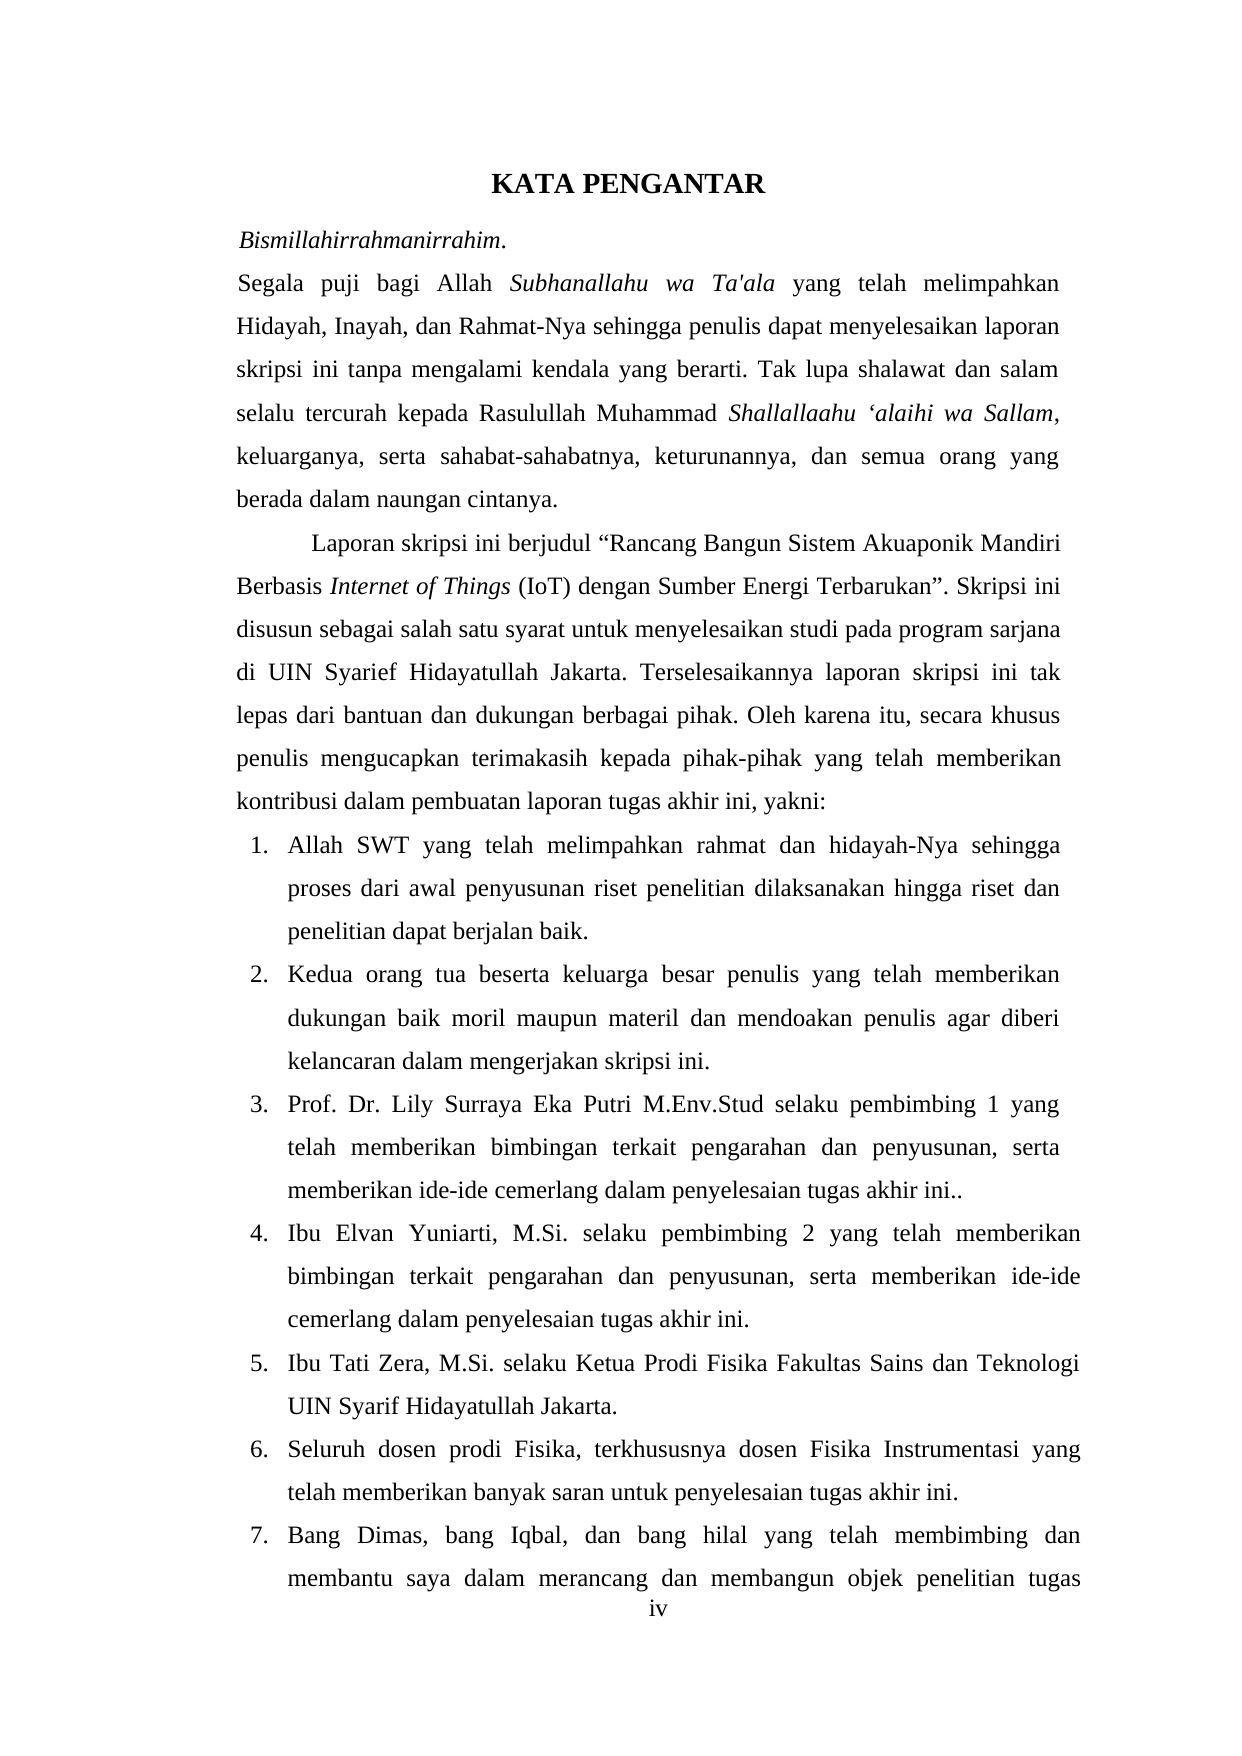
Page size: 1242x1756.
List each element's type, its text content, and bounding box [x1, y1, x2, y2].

subtitle KATA PENGANTAR [209, 167, 1048, 200]
list Ibu Tati Zera, M.Si. selaku Ketua Prodi Fisika Fakultas Sains dan Teknologi UIN Syarif Hidayatullah Jakarta. [250, 1348, 1081, 1419]
list Ibu Elvan Yuniarti, M.Si. selaku pembimbing 2 yang telah memberikan bimbingan terkait pengarahan dan penyusunan, serta memberikan ide-ide cemerlang dalam penyelesaian tugas akhir ini. [250, 1218, 1081, 1333]
text Bismillahirrahmanirrahim. [238, 225, 1094, 254]
list Allah SWT yang telah melimpahkan rahmat dan hidayah-Nya sehingga proses dari awal penyusunan riset penelitian dilaksanakan hingga riset dan penelitian dapat berjalan baik. [250, 830, 1061, 945]
list Kedua orang tua beserta keluarga besar penulis yang telah memberikan dukungan baik moril maupun materil dan mendoakan penulis agar diberi kelancaran dalam mengerjakan skripsi ini. [250, 959, 1060, 1074]
list Prof. Dr. Lily Surraya Eka Putri M.Env.Stud selaku pembimbing 1 yang telah memberikan bimbingan terkait pengarahan dan penyusunan, serta memberikan ide-ide cemerlang dalam penyelesaian tugas akhir ini.. [250, 1089, 1060, 1204]
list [250, 1520, 1081, 1592]
text Laporan skripsi ini berjudul “Rancang Bangun Sistem Akuaponik Mandiri Berbasis Internet of Things (IoT) dengan Sumber Energi Terbarukan”. Skripsi ini disusun sebagai salah satu syarat untuk menyelesaikan studi pada program sarjana di UIN Syarief Hidayatullah Jakarta. Terselesaikannya laporan skripsi ini tak lepas dari bantuan dan dukungan berbagai pihak. Oleh karena itu, secara khusus penulis mengucapkan terimakasih kepada pihak-pihak yang telah memberikan kontribusi dalam pembuatan laporan tugas akhir ini, yakni: [236, 528, 1061, 815]
list Seluruh dosen prodi Fisika, terkhususnya dosen Fisika Instrumentasi yang telah memberikan banyak saran untuk penyelesaian tugas akhir ini. [250, 1434, 1081, 1506]
text Segala puji bagi Allah Subhanallahu wa Ta'ala yang telah melimpahkan Hidayah, Inayah, dan Rahmat-Nya sehingga penulis dapat menyelesaikan laporan skripsi ini tanpa mengalami kendala yang berarti. Tak lupa shalawat dan salam selalu tercurah kepada Rasulullah Muhammad Shallallaahu ‘alaihi wa Sallam, keluarganya, serta sahabat-sahabatnya, keturunannya, dan semua orang yang berada dalam naungan cintanya. [236, 268, 1060, 513]
